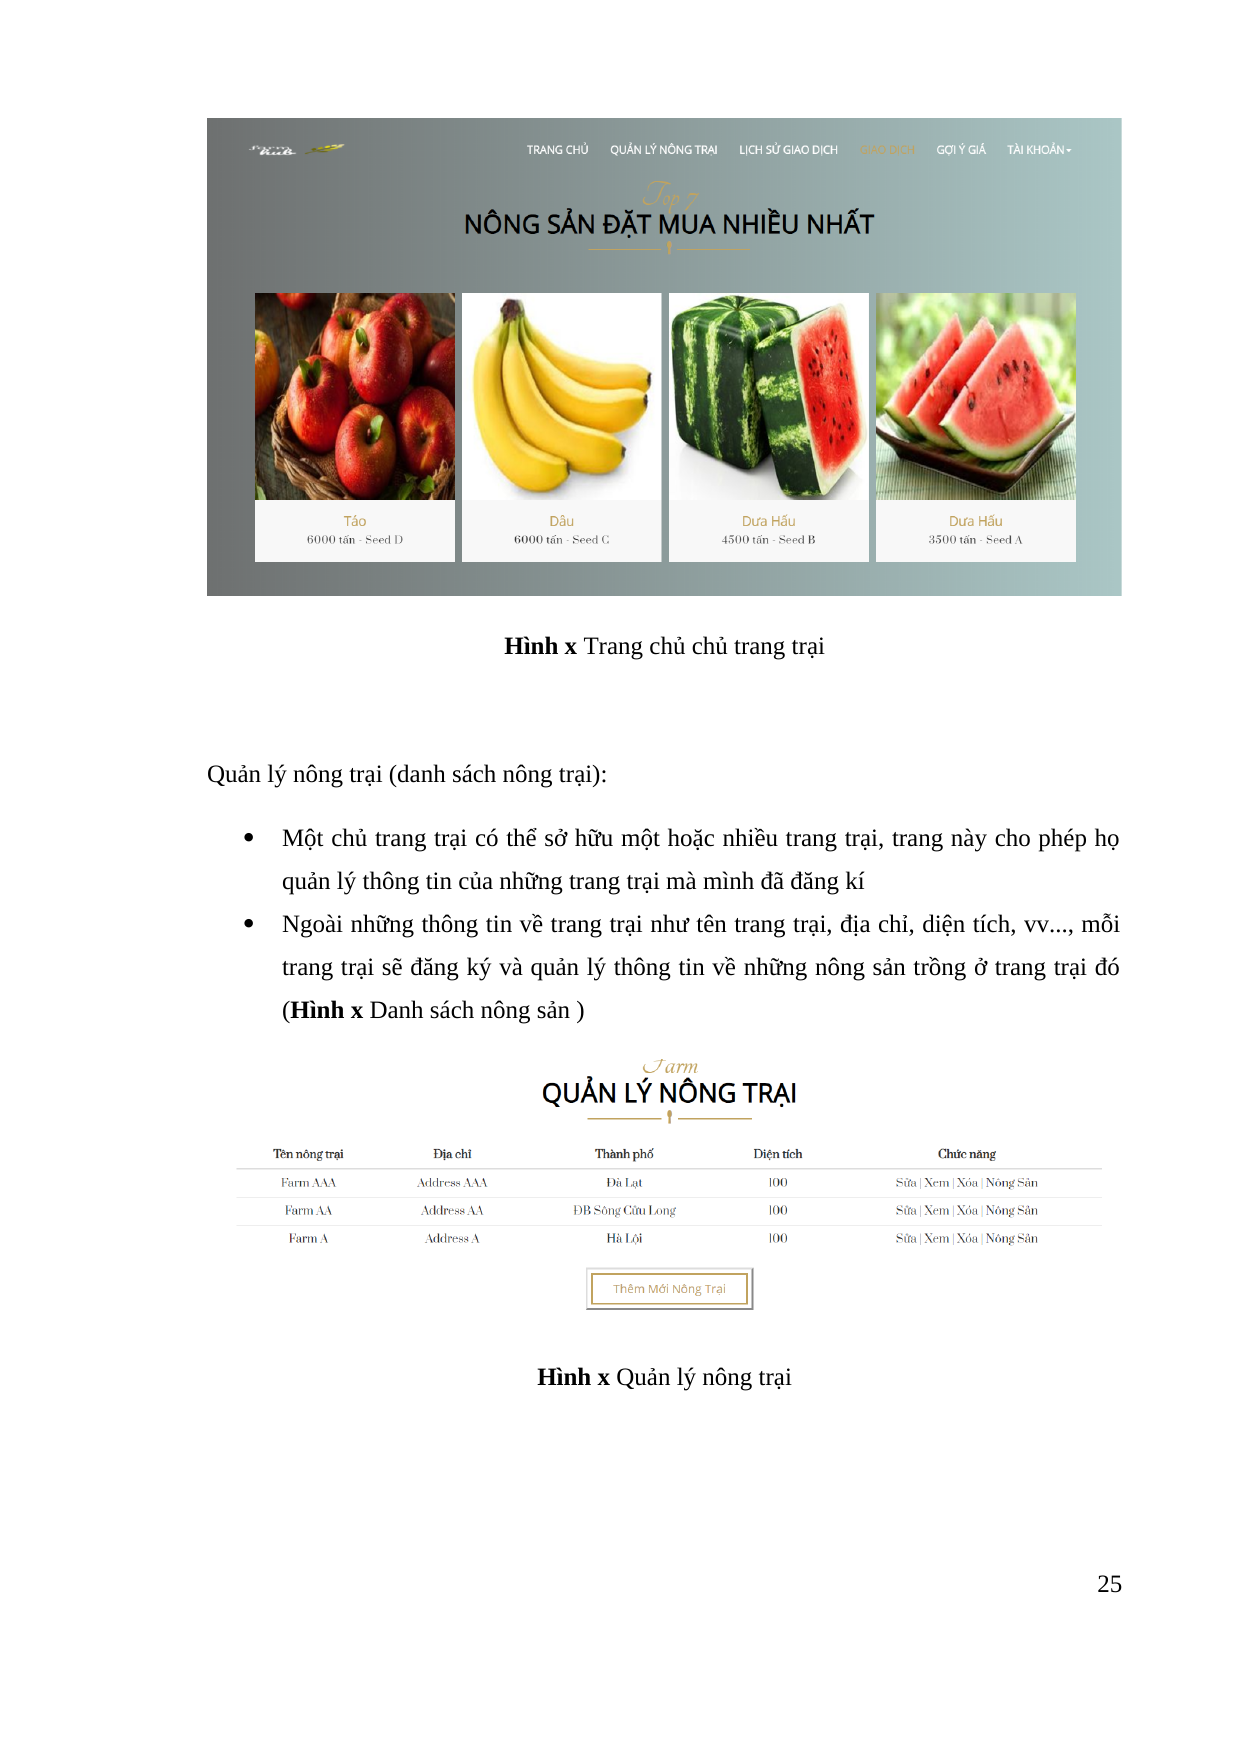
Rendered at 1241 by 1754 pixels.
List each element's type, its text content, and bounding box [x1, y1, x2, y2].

list Một chủ trang trại có thể sở hữu một hoặc nhiều trang trại, trang này cho phép họ quản lý thông tin của những trang trại mà mình đã đăng kí [244, 823, 1122, 895]
text Quản lý nông trại (danh sách nông trại): [207, 759, 1122, 788]
text Hình x Quản lý nông trại [207, 1362, 1122, 1391]
text Hình x Trang chủ chủ trang trại [207, 631, 1122, 660]
picture [207, 1059, 1122, 1328]
picture [207, 118, 1122, 596]
list Ngoài những thông tin về trang trại như tên trang trại, địa chỉ, diện tích, vv..., mỗi trang trại sẽ đăng ký và quản lý thông tin về những nông sản trồng ở trang trại đó (Hình x Danh sách nông sản ) [244, 909, 1122, 1024]
